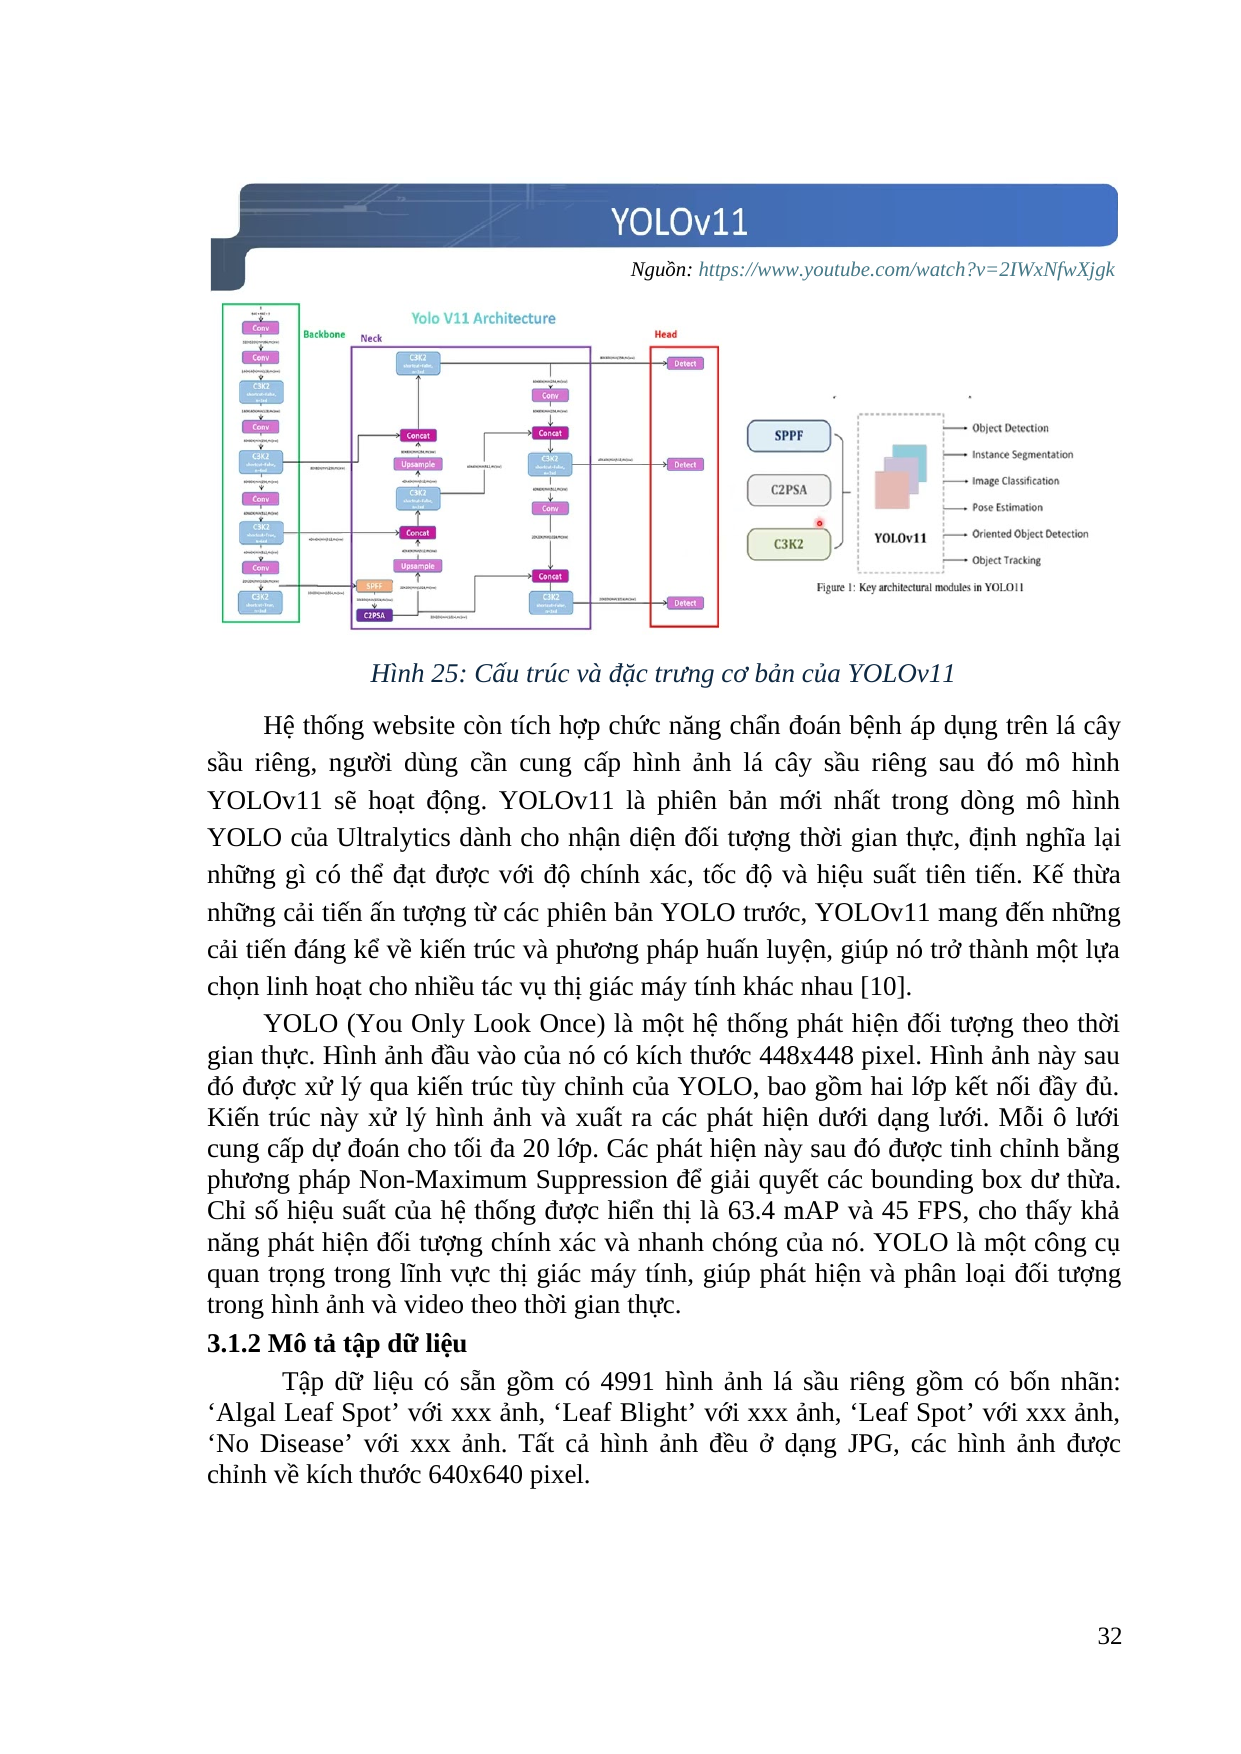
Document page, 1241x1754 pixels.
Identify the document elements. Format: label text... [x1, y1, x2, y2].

text Hệ thống website còn tích hợp chức năng chẩn đoán bệnh áp dụng trên lá cây sầu riêng, người dùng cần cung cấp hình ảnh lá cây sầu riêng sau đó mô hình YOLOv11 sẽ hoạt động. YOLOv11 là phiên bản mới nhất trong dòng mô hình YOLO của Ultralytics dành cho nhận diện đối tượng thời gian thực, định nghĩa lại những gì có thể đạt được với độ chính xác, tốc độ và hiệu suất tiên tiến. Kế thừa những cải tiến ấn tượng từ các phiên bản YOLO trước, YOLOv11 mang đến những cải tiến đáng kể về kiến trúc và phương pháp huấn luyện, giúp nó trở thành một lựa chọn linh hoạt cho nhiều tác vụ thị giác máy tính khác nhau [10]. [207, 709, 1122, 1001]
text 3.1.2 Mô tả tập dữ liệu [207, 1327, 1122, 1358]
picture [210, 177, 1118, 652]
text Tập dữ liệu có sẵn gồm có 4991 hình ảnh lá sầu riêng gồm có bốn nhãn: ‘Algal Leaf Spot’ với xxx ảnh, ‘Leaf Blight’ với xxx ảnh, ‘Leaf Spot’ với xxx ảnh, ‘No Disease’ với xxx ảnh. Tất cả hình ảnh đều ở dạng JPG, các hình ảnh được chỉnh về kích thước 640x640 pixel. [207, 1365, 1122, 1489]
text YOLO (You Only Look Once) là một hệ thống phát hiện đối tượng theo thời gian thực. Hình ảnh đầu vào của nó có kích thước 448x448 pixel. Hình ảnh này sau đó được xử lý qua kiến trúc tùy chỉnh của YOLO, bao gồm hai lớp kết nối đầy đủ. Kiến trúc này xử lý hình ảnh và xuất ra các phát hiện dưới dạng lưới. Mỗi ô lưới cung cấp dự đoán cho tối đa 20 lớp. Các phát hiện này sau đó được tinh chỉnh bằng phương pháp Non-Maximum Suppression để giải quyết các bounding box dư thừa. Chỉ số hiệu suất của hệ thống được hiển thị là 63.4 mAP và 45 FPS, cho thấy khả năng phát hiện đối tượng chính xác và nhanh chóng của nó. YOLO là một công cụ quan trọng trong lĩnh vực thị giác máy tính, giúp phát hiện và phân loại đối tượng trong hình ảnh và video theo thời gian thực. [207, 1008, 1122, 1319]
